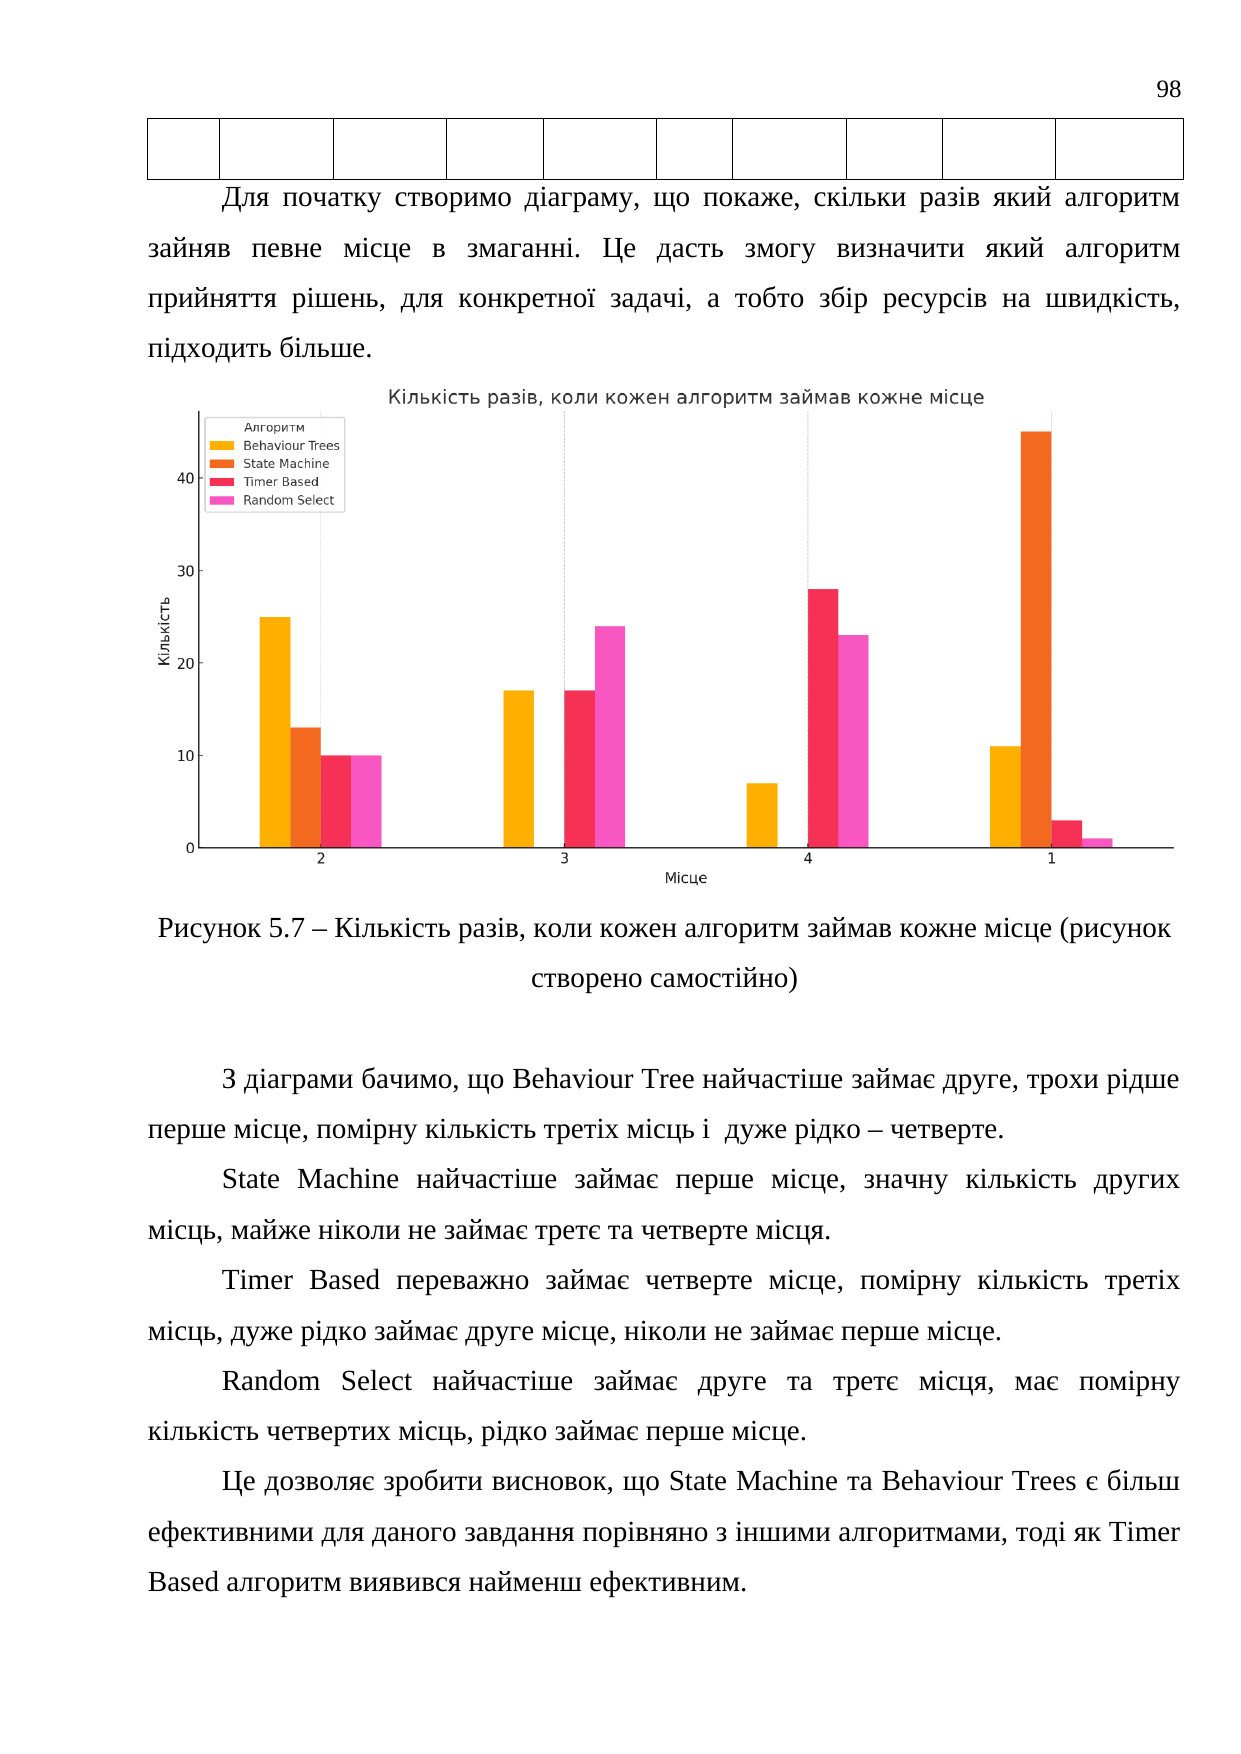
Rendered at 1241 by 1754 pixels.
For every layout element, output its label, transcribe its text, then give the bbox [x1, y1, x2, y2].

table_cell 1 [447, 119, 543, 178]
table_cell 2 [220, 119, 333, 178]
table_cell 19 [733, 119, 846, 178]
text Рисунок 5.7 – Кількість разів, коли кожен алгоритм займав кожне місце (рисунок створено самостійно) [148, 910, 1181, 994]
text Для початку створимо діаграму, що покаже, скільки разів який алгоритм зайняв певне місце в змаганні. Це дасть змогу визначити який алгоритм прийняття рішень, для конкретної задачі, а тобто збір ресурсів на швидкість, підходить більше. [148, 180, 1181, 364]
text State Machine найчастіше займає перше місце, значну кількість других місць, майже ніколи не займає третє та четверте місця. [148, 1162, 1181, 1246]
table_cell 11 [943, 119, 1055, 178]
table_cell 46 [1056, 119, 1183, 178]
table_cell 4 [657, 119, 732, 178]
picture [148, 380, 1181, 894]
table_cell 3 [847, 119, 942, 178]
text Random Select найчастіше займає друге та третє місця, має помірну кількість четвертих місць, рідко займає перше місце. [148, 1363, 1181, 1447]
table_cell 0 [544, 119, 656, 178]
table_cell 2 [334, 119, 446, 178]
text Це дозволяє зробити висновок, що State Machine та Behaviour Trees є більш ефективними для даного завдання порівняно з іншими алгоритмами, тоді як Timer Based алгоритм виявився найменш ефективним. [148, 1463, 1181, 1598]
table_cell 5 [148, 119, 219, 178]
text Timer Based переважно займає четверте місце, помірну кількість третіх місць, дуже рідко займає друге місце, ніколи не займає перше місце. [148, 1262, 1181, 1346]
text З діаграми бачимо, що Behaviour Tree найчастіше займає друге, трохи рідше перше місце, помірну кількість третіх місць і дуже рідко – четверте. [148, 1061, 1181, 1145]
